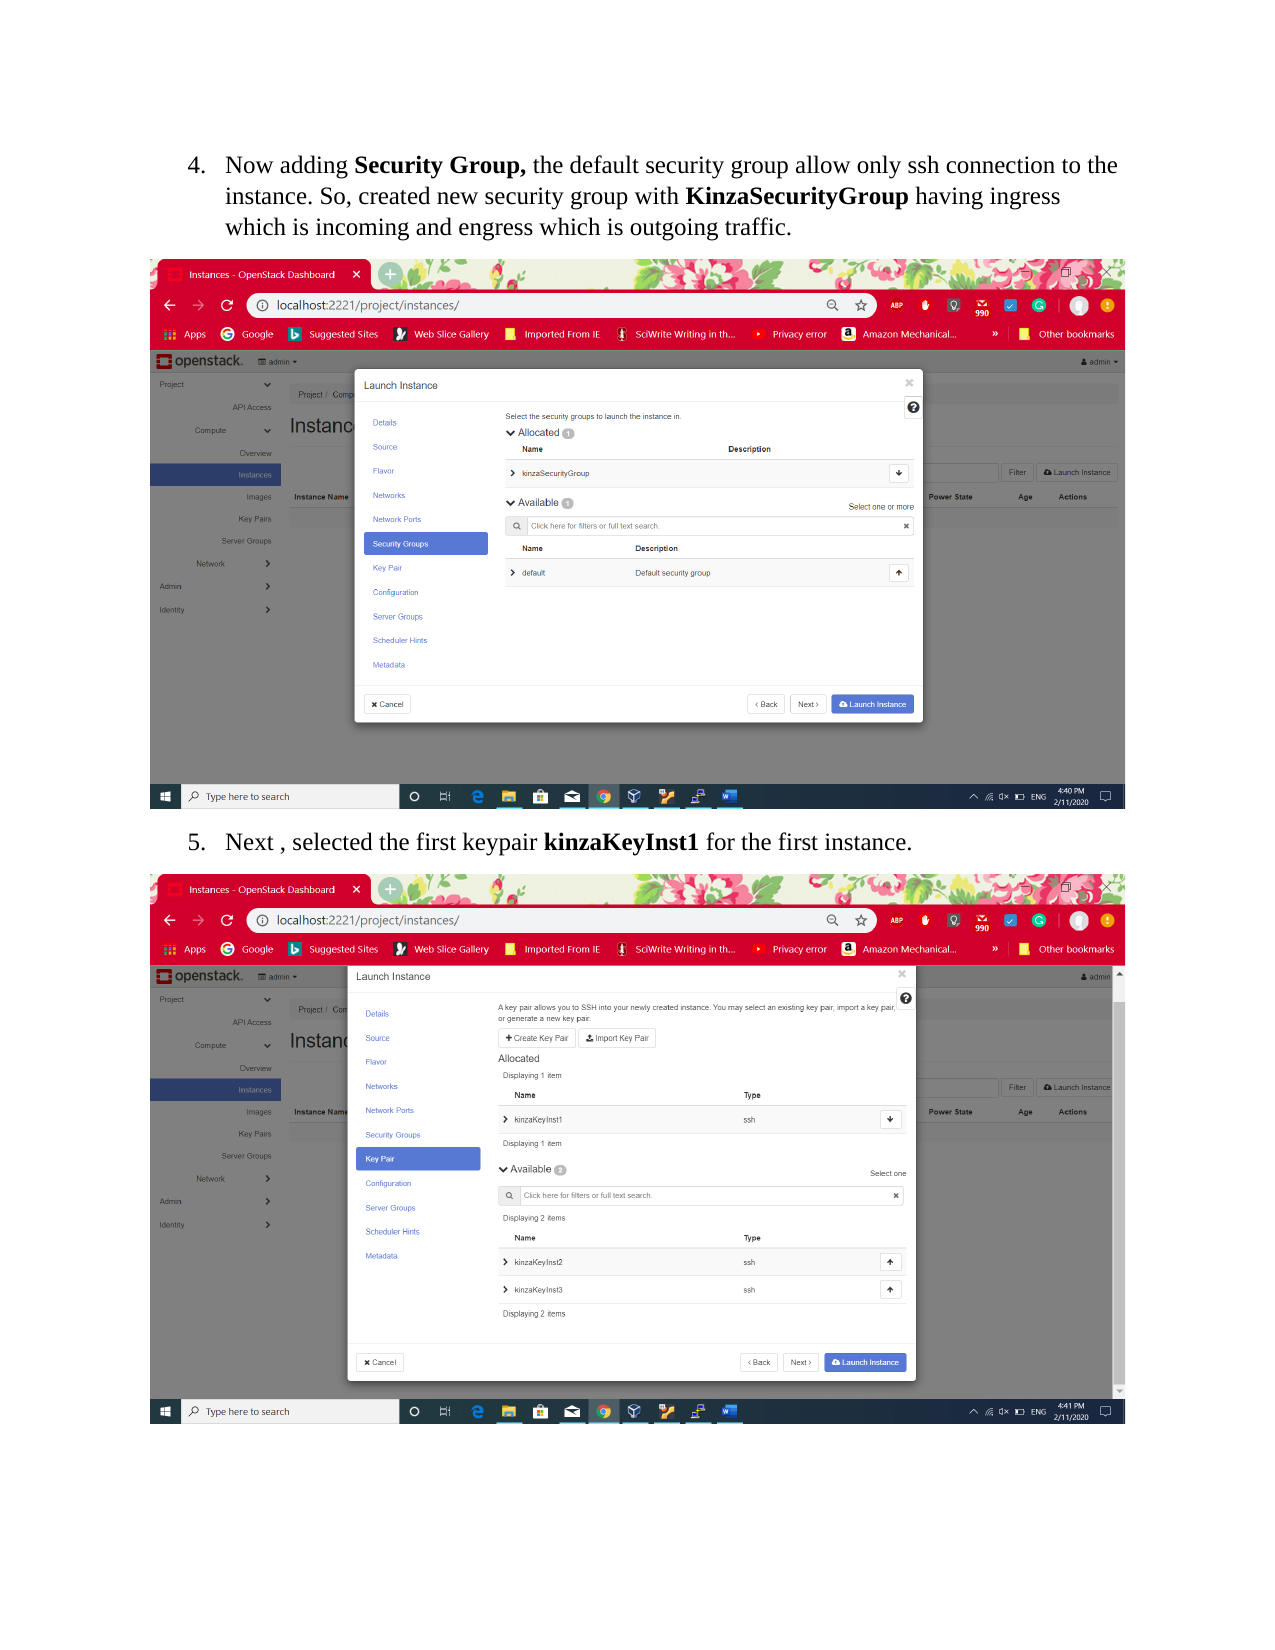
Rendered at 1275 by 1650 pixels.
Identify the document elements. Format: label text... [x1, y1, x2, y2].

picture [150, 259, 1125, 809]
picture [150, 874, 1125, 1424]
list Next , selected the first keypair kinzaKeyInst1 for the first instance. [187, 827, 1125, 856]
list Now adding Security Group, the default security group allow only ssh connection to the instance. So, created new security group with KinzaSecurityGroup having ingress which is incoming and engress which is outgoing traffic. [187, 150, 1125, 241]
